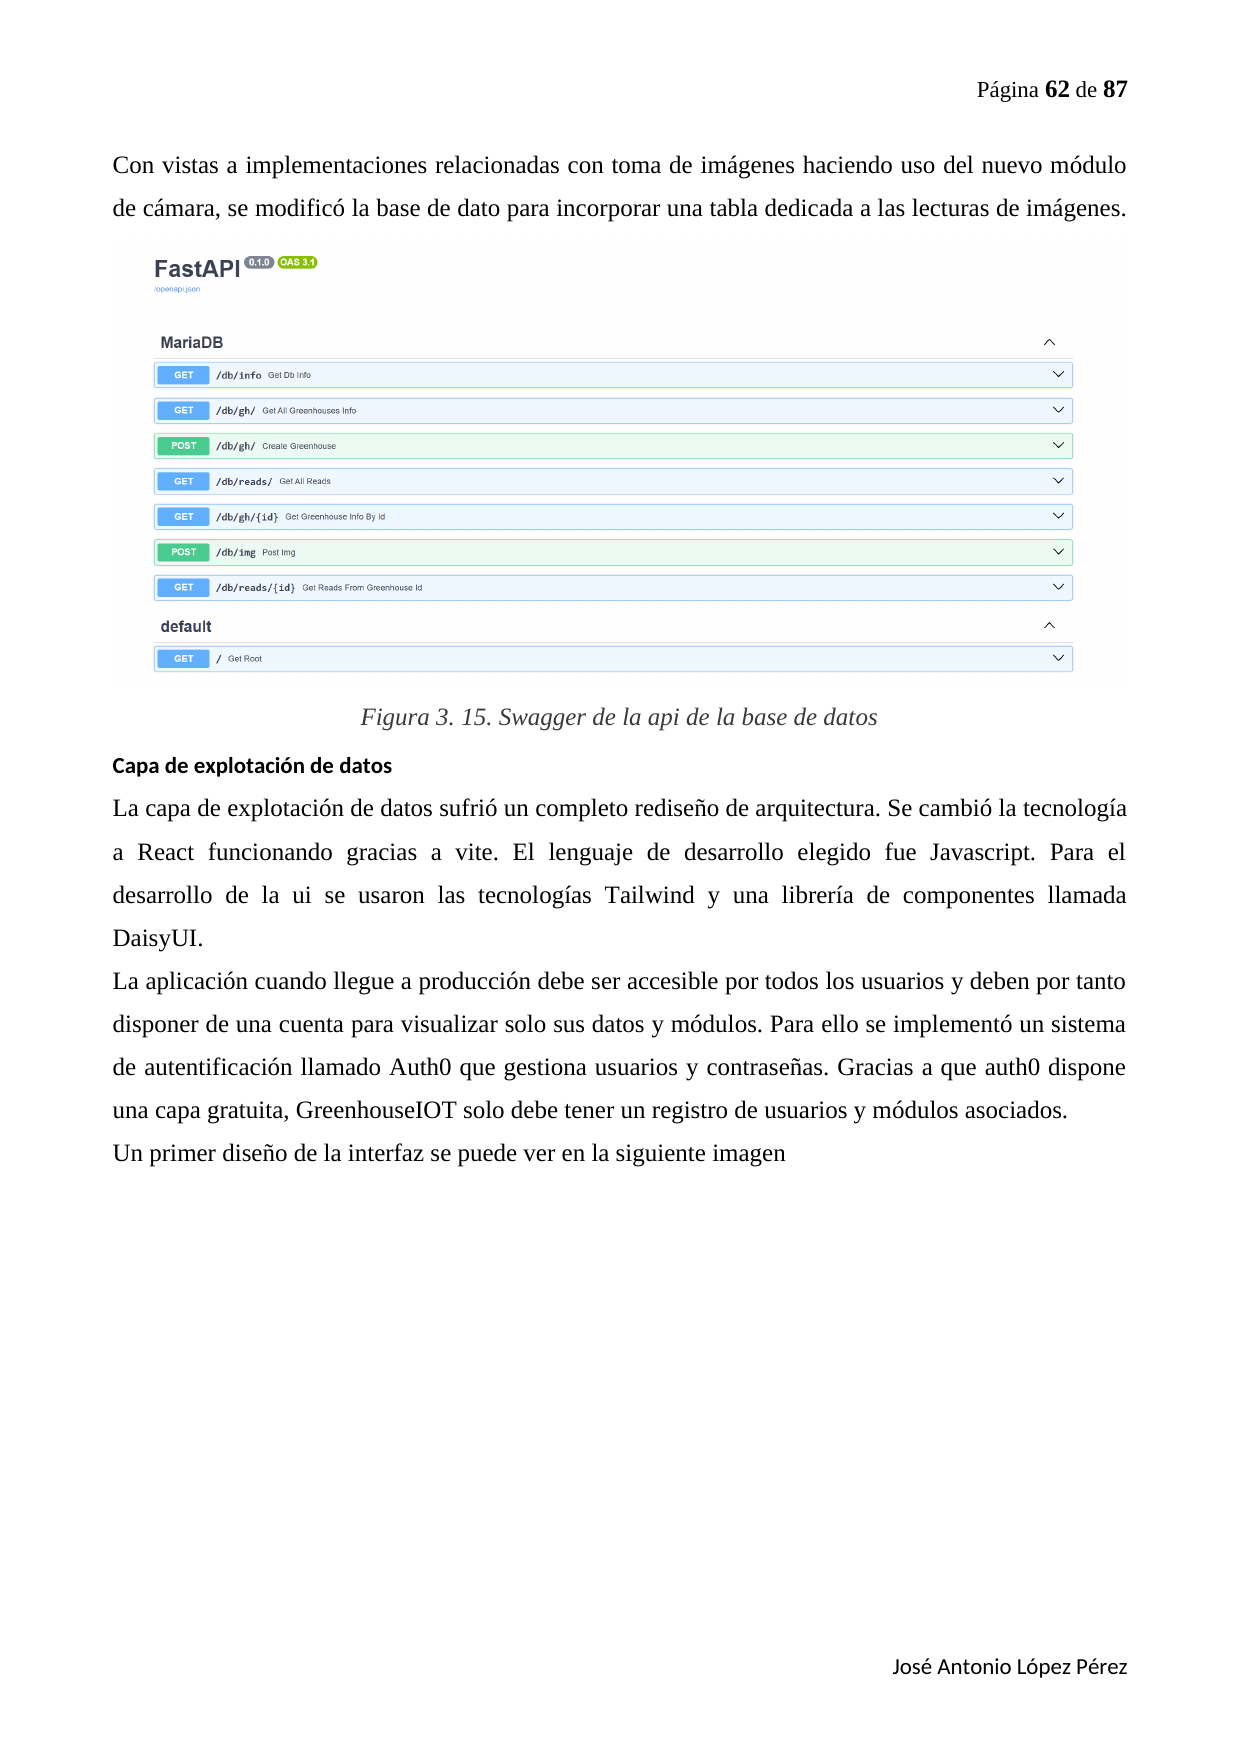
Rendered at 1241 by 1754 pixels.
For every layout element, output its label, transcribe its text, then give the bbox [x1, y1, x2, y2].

text La capa de explotación de datos sufrió un completo rediseño de arquitectura. Se cambió la tecnología a React funcionando gracias a vite. El lenguaje de desarrollo elegido fue Javascript. Para el desarrollo de la ui se usaron las tecnologías Tailwind y una librería de componentes llamada DaisyUI. [112, 793, 1128, 952]
text Con vistas a implementaciones relacionadas con toma de imágenes haciendo uso del nuevo módulo de cámara, se modificó la base de dato para incorporar una tabla dedicada a las lecturas de imágenes. [112, 150, 1128, 235]
text La aplicación cuando llegue a producción debe ser accesible por todos los usuarios y deben por tanto disponer de una cuenta para visualizar solo sus datos y módulos. Para ello se implementó un sistema de autentificación llamado Auth0 que gestiona usuarios y contraseñas. Gracias a que auth0 dispone una capa gratuita, GreenhouseIOT solo debe tener un registro de usuarios y módulos asociados. [112, 966, 1128, 1124]
text Un primer diseño de la interfaz se puede ver en la siguiente imagen [112, 1138, 1128, 1167]
picture [112, 235, 1128, 688]
text Capa de explotación de datos [112, 752, 1128, 779]
text Figura 3. 15. Swagger de la api de la base de datos [112, 702, 1128, 731]
